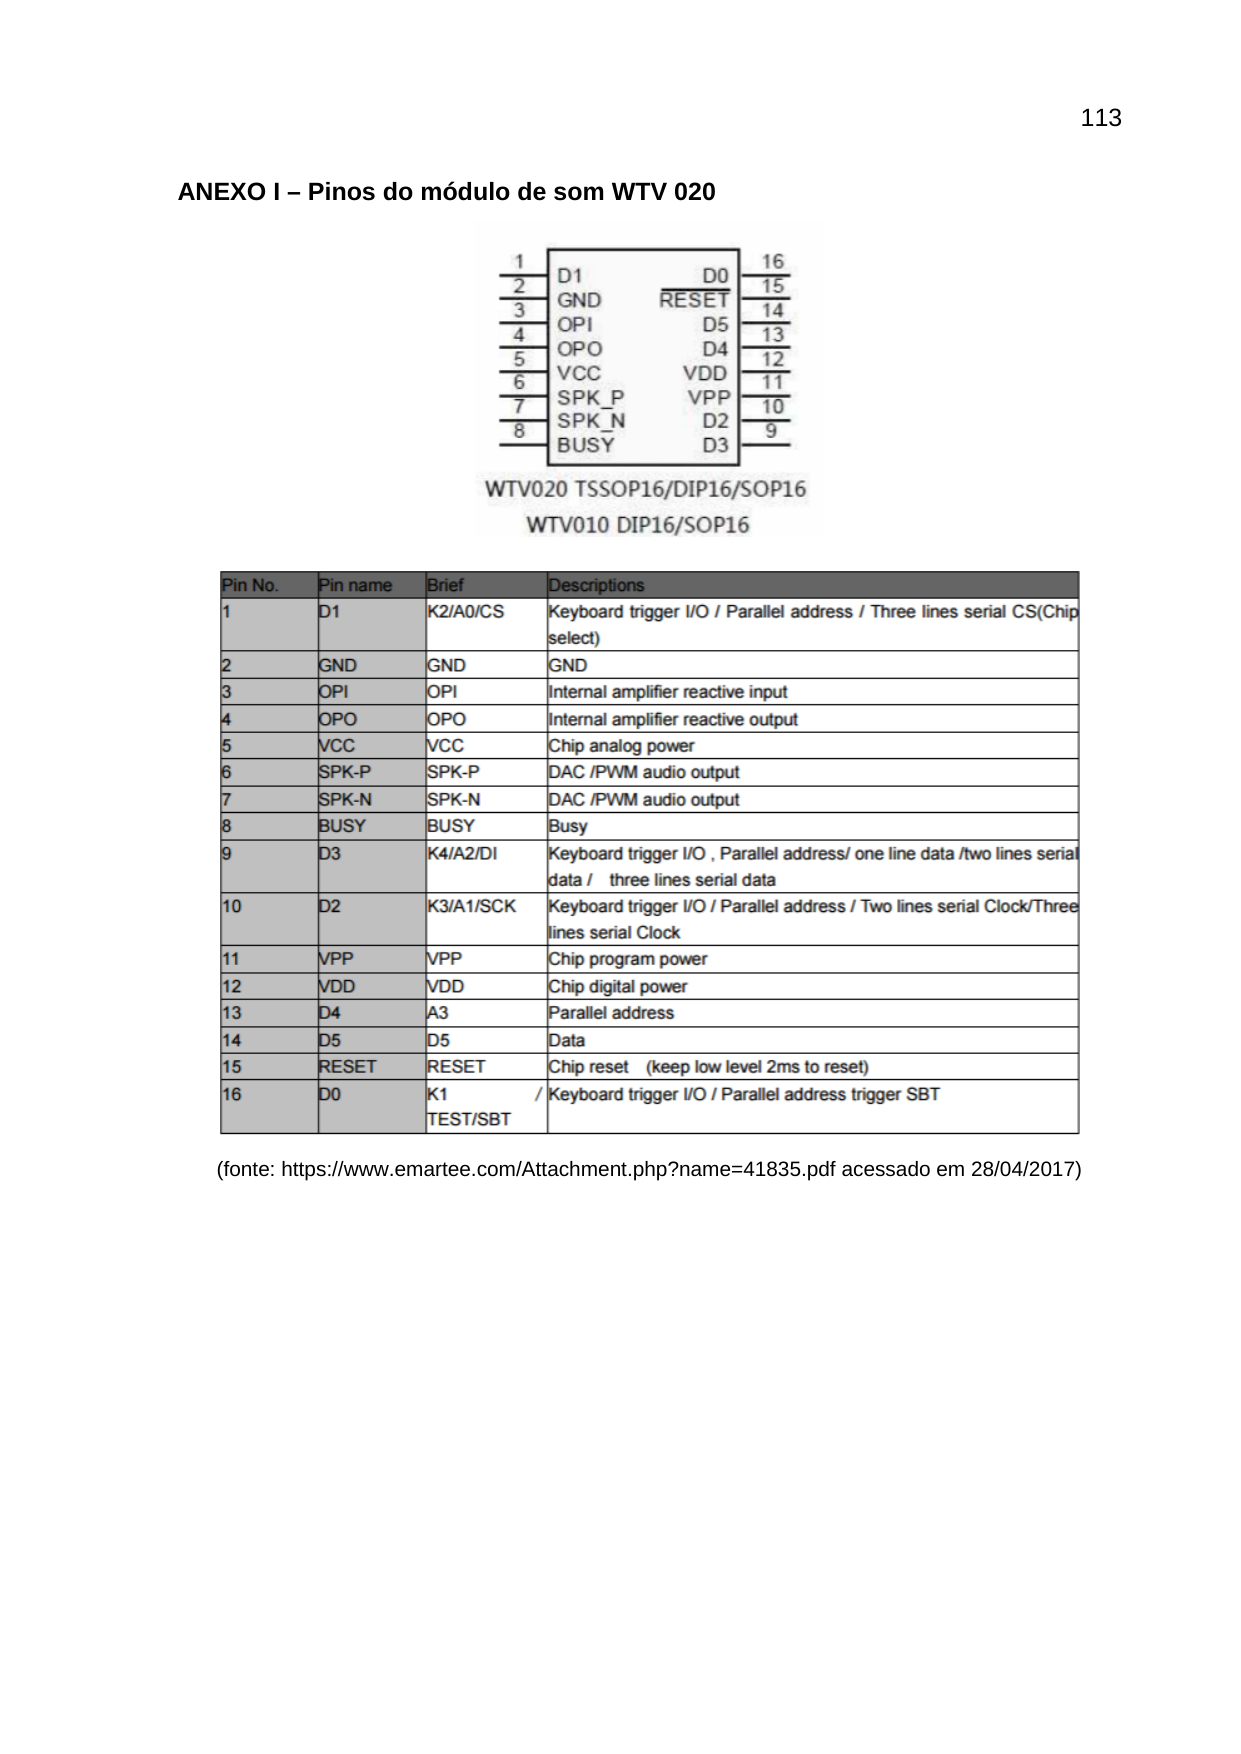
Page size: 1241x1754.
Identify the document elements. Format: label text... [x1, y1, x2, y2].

text (fonte: https://www.emartee.com/Attachment.php?name=41835.pdf acessado em 28/04/2017) [177, 1157, 1122, 1181]
text ANEXO I – Pinos do módulo de som WTV 020 [177, 177, 1122, 206]
picture [474, 220, 826, 557]
picture [214, 571, 1085, 1143]
